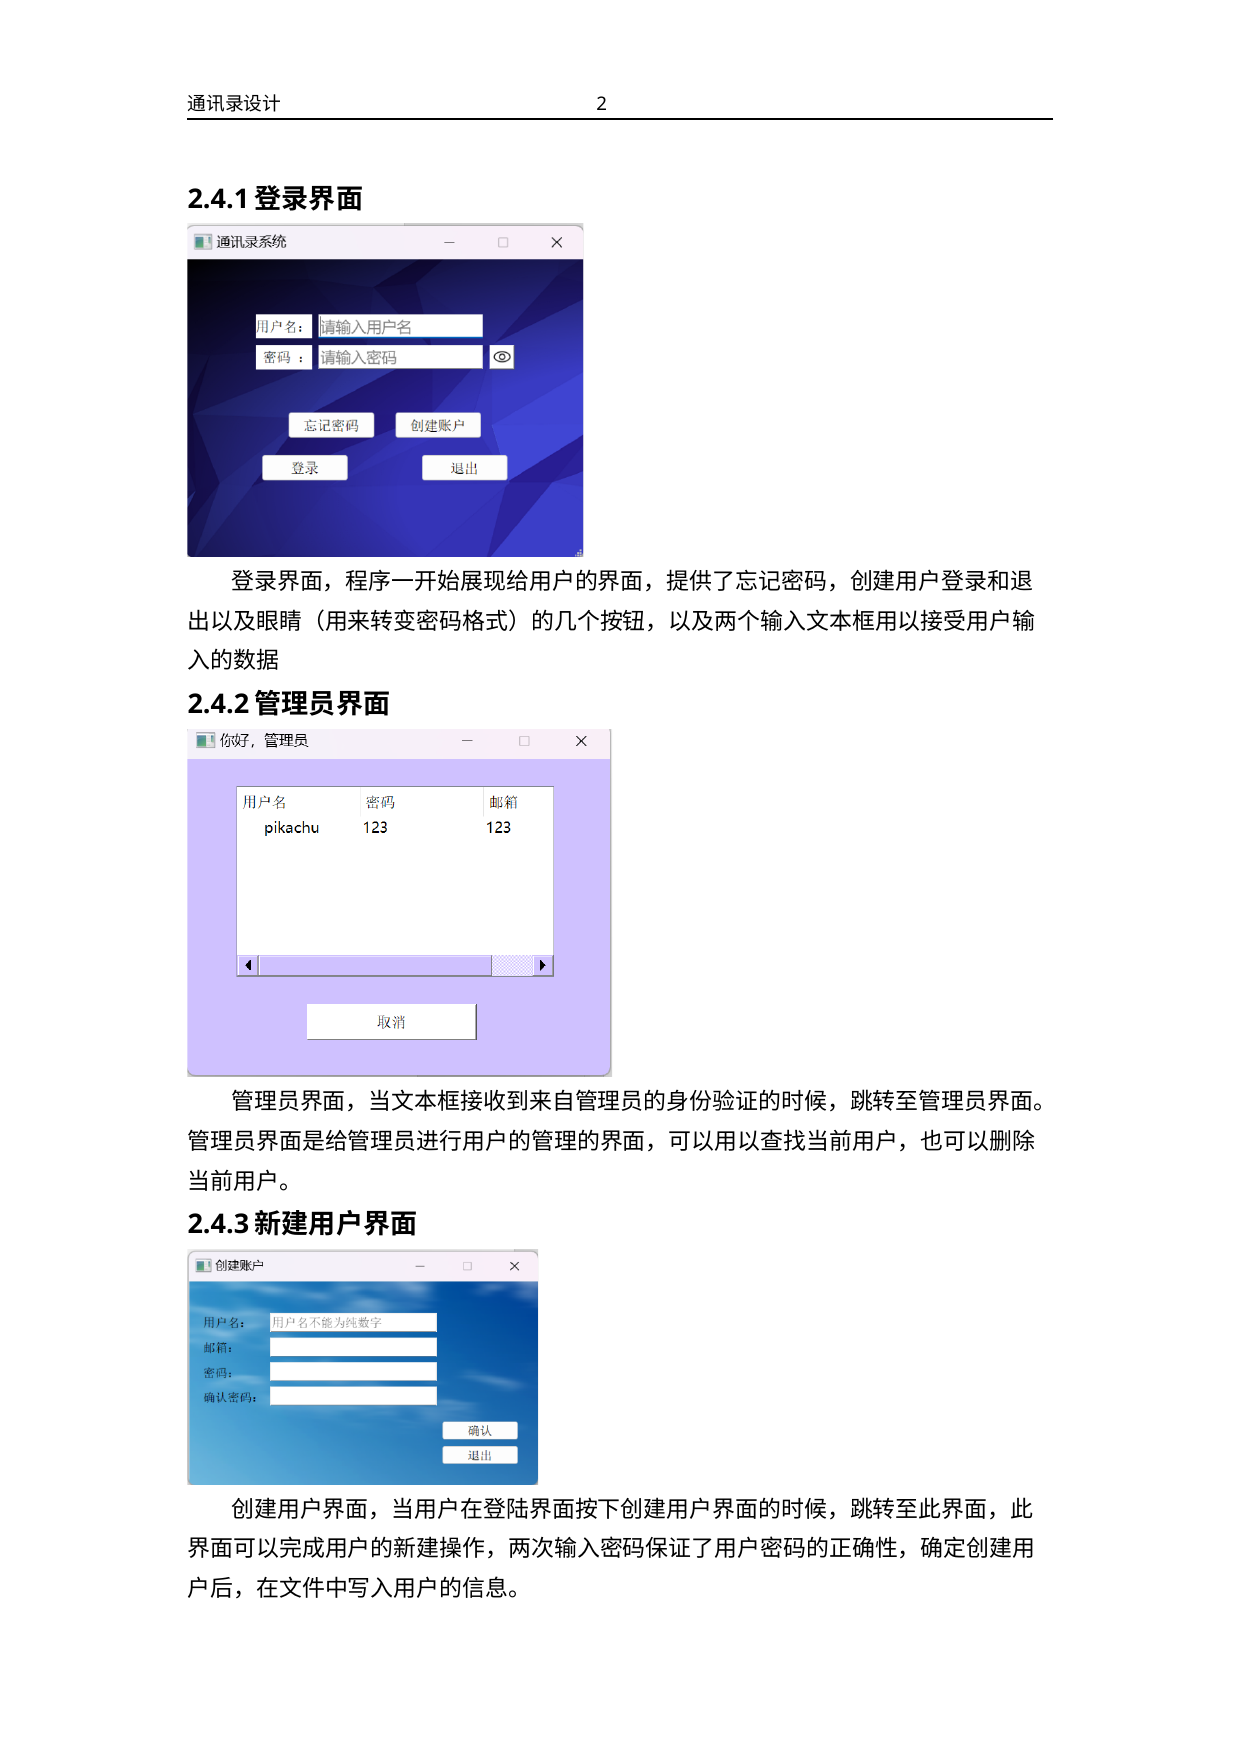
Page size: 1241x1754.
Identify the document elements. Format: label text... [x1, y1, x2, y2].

text 登录界面，程序一开始展现给用户的界面，提供了忘记密码，创建用户登录和退出以及眼睛（用来转变密码格式）的几个按钮，以及两个输入文本框用以接受用户输入的数据 [187, 563, 1053, 676]
text 2.4.1登录界面 [187, 177, 1053, 216]
text 创建用户界面，当用户在登陆界面按下创建用户界面的时候，跳转至此界面，此界面可以完成用户的新建操作，两次输入密码保证了用户密码的正确性，确定创建用户后，在文件中写入用户的信息。 [187, 1491, 1053, 1603]
text 管理员界面，当文本框接收到来自管理员的身份验证的时候，跳转至管理员界面。管理员界面是给管理员进行用户的管理的界面，可以用以查找当前用户，也可以删除当前用户。 [187, 1083, 1053, 1196]
text 2.4.3新建用户界面 [187, 1202, 1053, 1242]
text 2.4.2管理员界面 [187, 682, 1053, 721]
picture [187, 223, 584, 557]
picture [187, 1249, 539, 1485]
picture [187, 729, 613, 1077]
